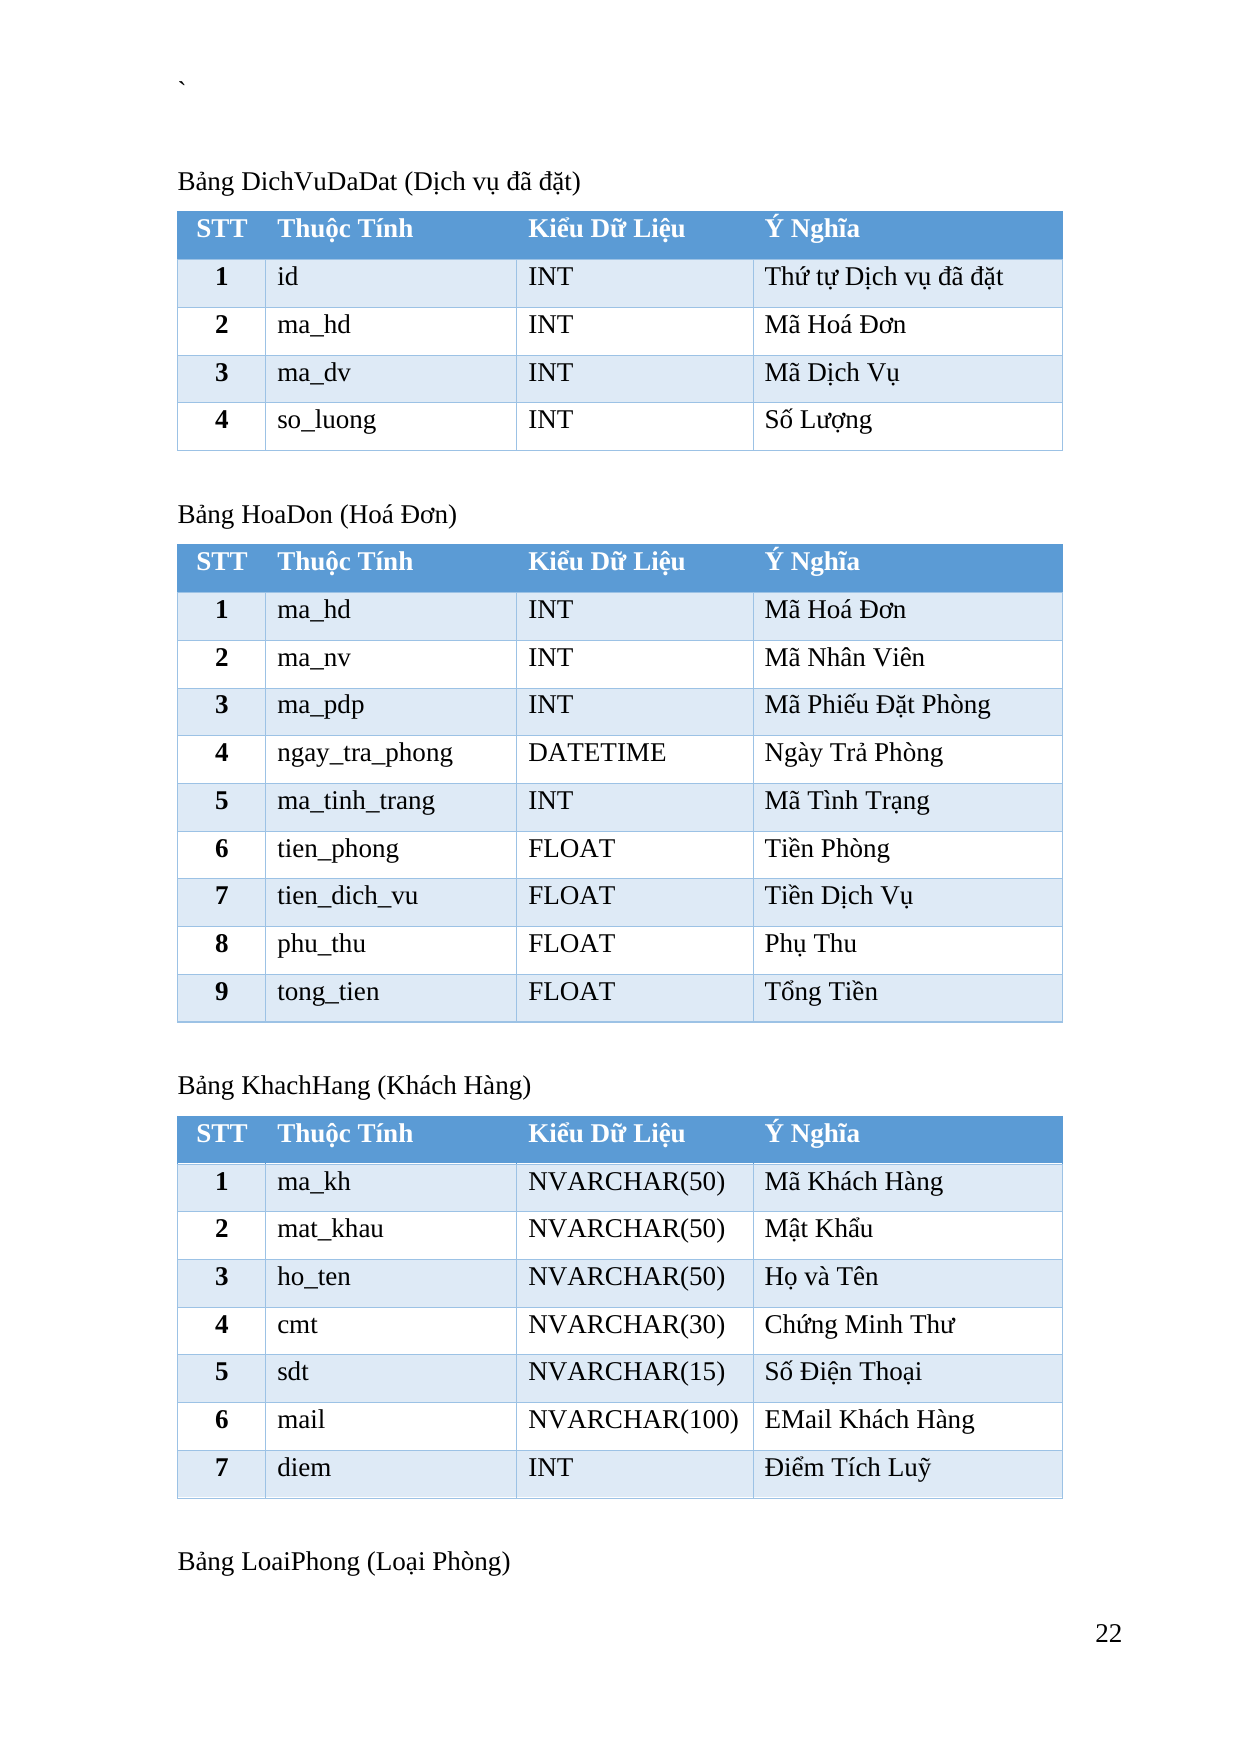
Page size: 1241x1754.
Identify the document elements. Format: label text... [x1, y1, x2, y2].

text Bảng LoaiPhong (Loại Phòng) [177, 1545, 1122, 1576]
table_cell INT [517, 308, 753, 354]
table_header STT [178, 1117, 265, 1163]
table_cell 2 [178, 1212, 265, 1259]
table_cell ma_pdp [266, 689, 516, 735]
table_cell ho_ten [266, 1260, 516, 1307]
table_cell ma_hd [266, 308, 516, 354]
table_cell NVARCHAR(50) [517, 1212, 753, 1259]
table_header STT [178, 545, 265, 592]
table_cell 3 [178, 1260, 265, 1307]
table_header STT [178, 213, 265, 259]
table_cell Mã Khách Hàng [754, 1165, 1062, 1211]
table_cell phu_thu [266, 927, 516, 974]
table_cell Mã Hoá Đơn [754, 308, 1062, 354]
table_cell Số Điện Thoại [754, 1355, 1062, 1402]
table_cell ngay_tra_phong [266, 736, 516, 783]
table_cell 4 [178, 736, 265, 783]
table_cell Chứng Minh Thư [754, 1308, 1062, 1354]
table_cell DATETIME [517, 736, 753, 783]
table_cell diem [266, 1451, 516, 1497]
table_cell Số Lượng [754, 403, 1062, 450]
table_cell Điểm Tích Luỹ [754, 1451, 1062, 1497]
table_cell Mã Nhân Viên [754, 641, 1062, 687]
table_header Thuộc Tính [266, 1117, 516, 1163]
table_cell FLOAT [517, 927, 753, 974]
table_cell mat_khau [266, 1212, 516, 1259]
table_cell FLOAT [517, 975, 753, 1021]
table_cell Mã Hoá Đơn [754, 593, 1062, 640]
table_cell 2 [178, 641, 265, 687]
table_header Kiểu Dữ Liệu [517, 213, 753, 259]
table_cell Phụ Thu [754, 927, 1062, 974]
table_cell Thứ tự Dịch vụ đã đặt [754, 260, 1062, 307]
table_cell cmt [266, 1308, 516, 1354]
table_cell INT [517, 784, 753, 831]
table_cell 7 [178, 1451, 265, 1497]
table_cell 6 [178, 832, 265, 878]
table_cell 5 [178, 1355, 265, 1402]
table_cell so_luong [266, 403, 516, 450]
table_cell NVARCHAR(30) [517, 1308, 753, 1354]
table_cell Mã Dịch Vụ [754, 356, 1062, 402]
table_cell sdt [266, 1355, 516, 1402]
table_header Kiểu Dữ Liệu [517, 545, 753, 592]
table_cell 4 [178, 403, 265, 450]
table_cell 8 [178, 927, 265, 974]
table_cell INT [517, 260, 753, 307]
table_cell ma_kh [266, 1165, 516, 1211]
table_cell NVARCHAR(100) [517, 1403, 753, 1450]
table_cell ma_dv [266, 356, 516, 402]
table_cell 3 [178, 356, 265, 402]
table_cell FLOAT [517, 832, 753, 878]
table_cell tien_dich_vu [266, 879, 516, 926]
table_header Thuộc Tính [266, 545, 516, 592]
table_cell Mật Khẩu [754, 1212, 1062, 1259]
text Bảng DichVuDaDat (Dịch vụ đã đặt) [177, 165, 1122, 196]
table_header Ý Nghĩa [754, 213, 1062, 259]
table_cell EMail Khách Hàng [754, 1403, 1062, 1450]
table_cell 5 [178, 784, 265, 831]
table_cell 9 [178, 975, 265, 1021]
table_cell NVARCHAR(15) [517, 1355, 753, 1402]
table_header Ý Nghĩa [754, 1117, 1062, 1163]
table_cell Mã Tình Trạng [754, 784, 1062, 831]
table_cell Tổng Tiền [754, 975, 1062, 1021]
table_cell tien_phong [266, 832, 516, 878]
table_cell ma_tinh_trang [266, 784, 516, 831]
table_cell 1 [178, 260, 265, 307]
table_cell NVARCHAR(50) [517, 1165, 753, 1211]
table_cell INT [517, 593, 753, 640]
table_cell 2 [178, 308, 265, 354]
table_cell 7 [178, 879, 265, 926]
table_cell NVARCHAR(50) [517, 1260, 753, 1307]
table_cell Tiền Phòng [754, 832, 1062, 878]
text Bảng HoaDon (Hoá Đơn) [177, 498, 1122, 529]
table_cell INT [517, 403, 753, 450]
table_cell ma_hd [266, 593, 516, 640]
table_cell Mã Phiếu Đặt Phòng [754, 689, 1062, 735]
table_header Kiểu Dữ Liệu [517, 1117, 753, 1163]
table_cell 6 [178, 1403, 265, 1450]
table_cell INT [517, 1451, 753, 1497]
table_cell id [266, 260, 516, 307]
table_cell Họ và Tên [754, 1260, 1062, 1307]
table_cell 1 [178, 1165, 265, 1211]
table_cell Ngày Trả Phòng [754, 736, 1062, 783]
table_cell Tiền Dịch Vụ [754, 879, 1062, 926]
table_cell ma_nv [266, 641, 516, 687]
table_cell 1 [178, 593, 265, 640]
table_header Thuộc Tính [266, 213, 516, 259]
table_cell FLOAT [517, 879, 753, 926]
table_cell INT [517, 689, 753, 735]
table_cell tong_tien [266, 975, 516, 1021]
table_cell INT [517, 641, 753, 687]
table_cell 3 [178, 689, 265, 735]
table_cell INT [517, 356, 753, 402]
table_cell mail [266, 1403, 516, 1450]
table_header Ý Nghĩa [754, 545, 1062, 592]
text Bảng KhachHang (Khách Hàng) [177, 1069, 1122, 1100]
table_cell 4 [178, 1308, 265, 1354]
